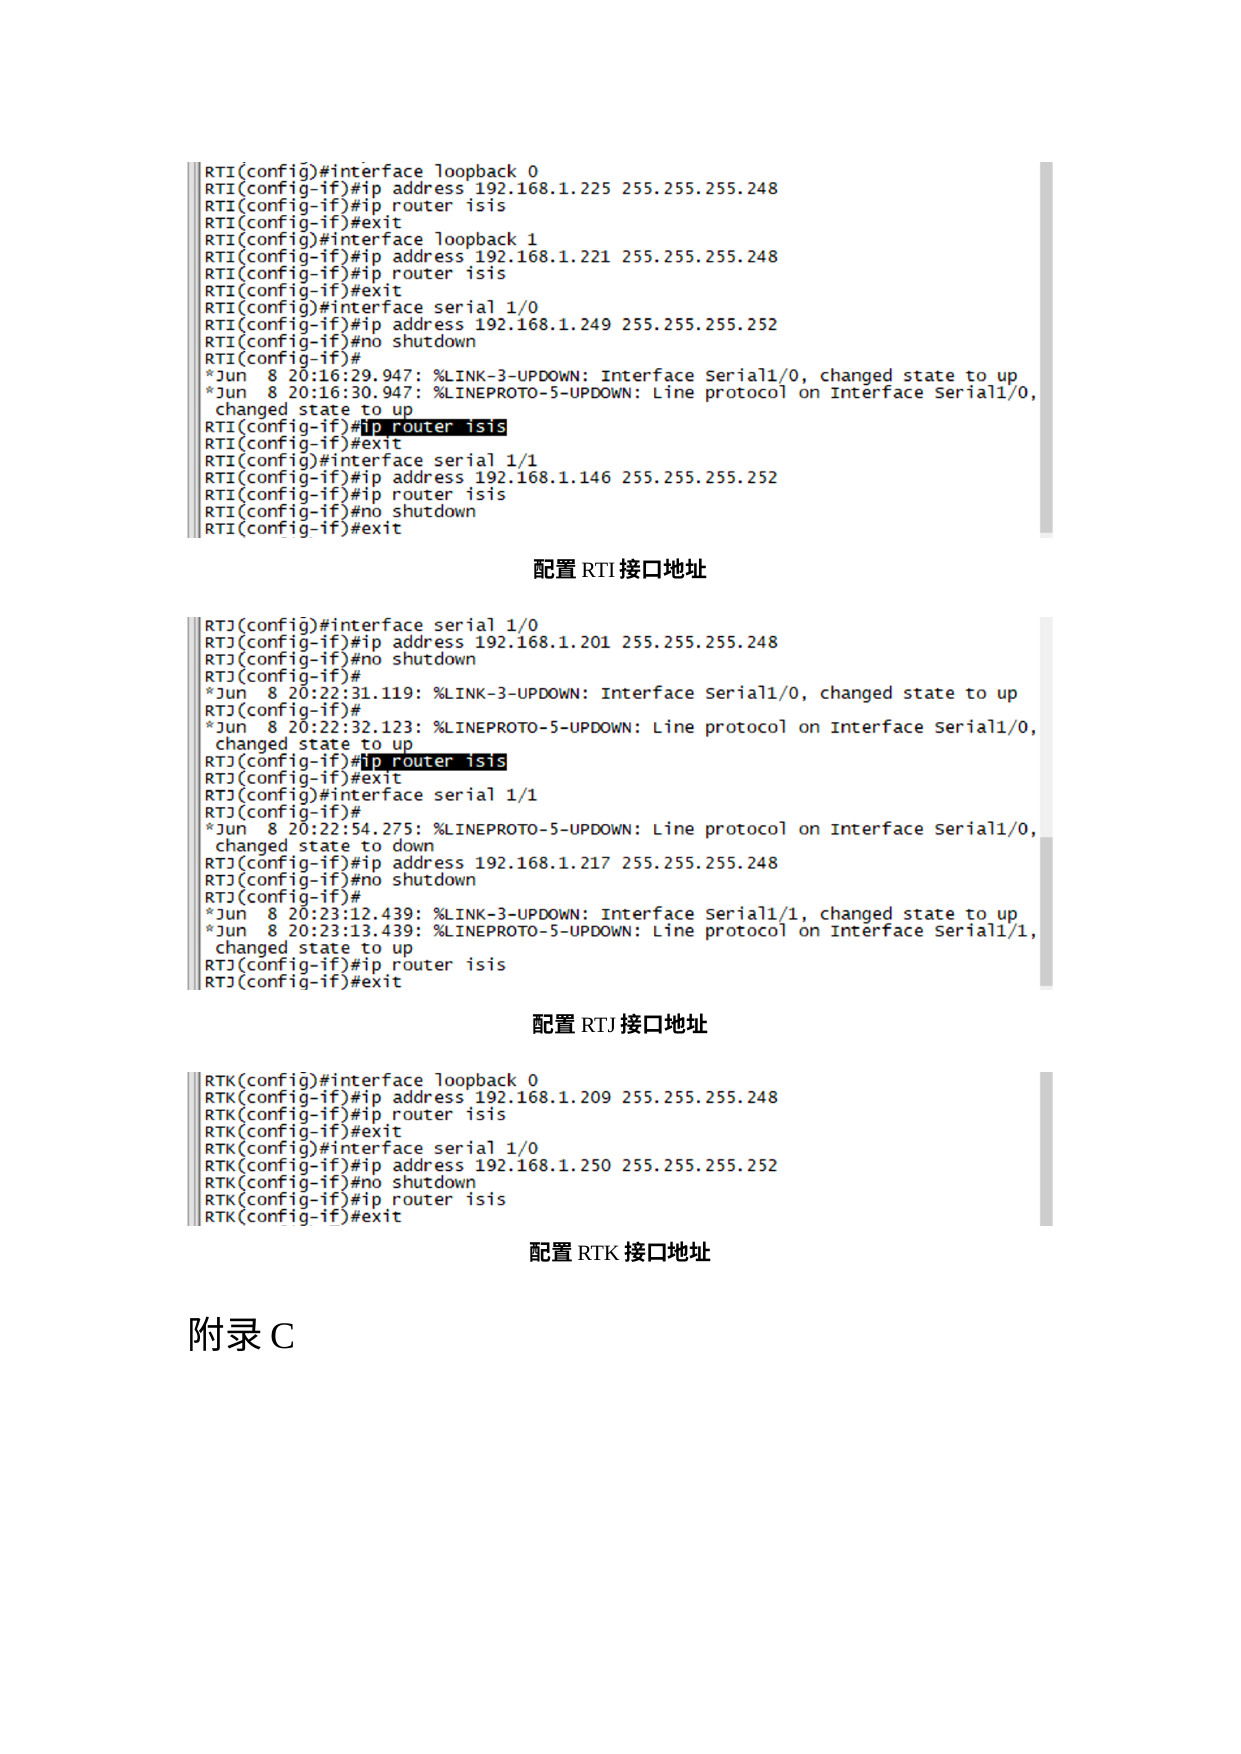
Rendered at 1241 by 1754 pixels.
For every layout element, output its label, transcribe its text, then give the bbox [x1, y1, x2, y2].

picture [187, 1072, 1053, 1226]
picture [187, 617, 1053, 990]
picture [187, 162, 1053, 538]
text 配置RTJ接口地址 [187, 1007, 1053, 1039]
text 配置RTI接口地址 [187, 552, 1053, 584]
text 配置RTK接口地址 [187, 1234, 1053, 1267]
text 附录C [187, 1299, 1053, 1364]
